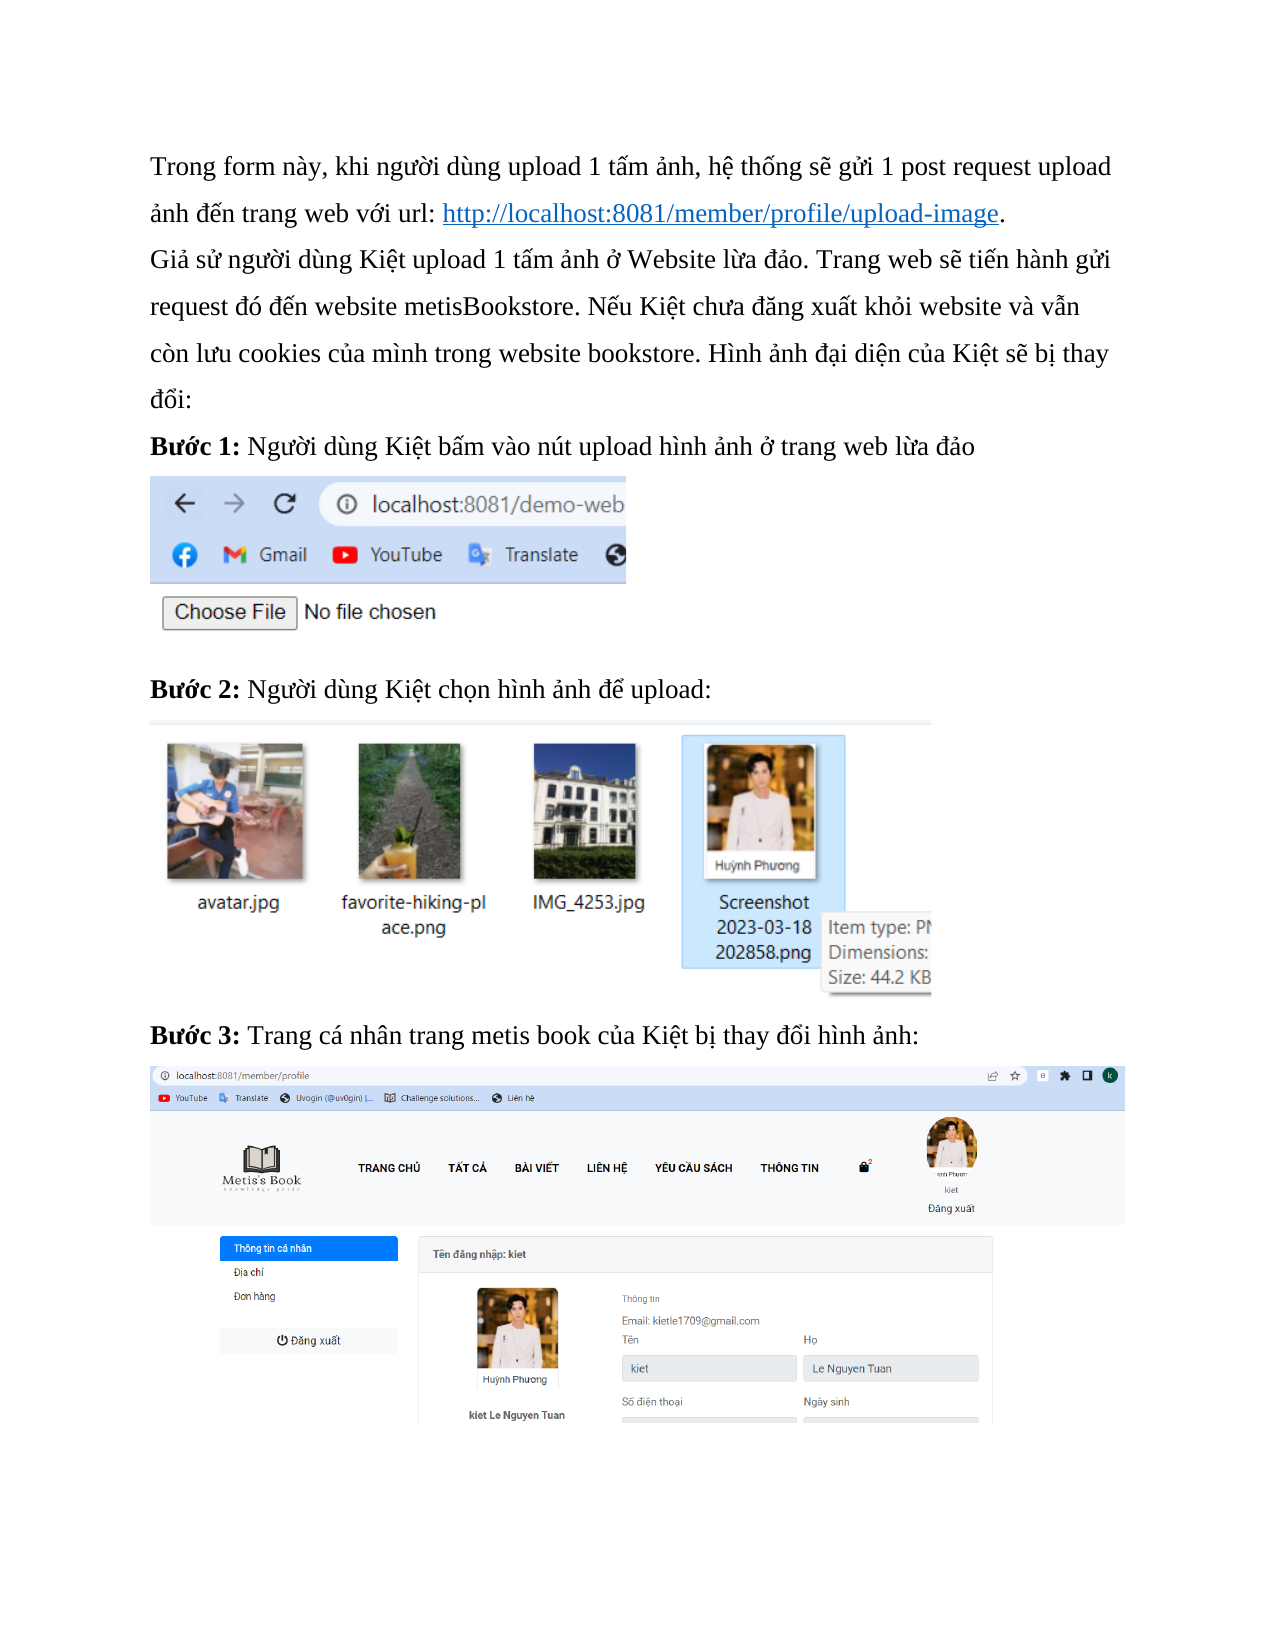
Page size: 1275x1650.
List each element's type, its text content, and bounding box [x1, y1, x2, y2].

picture [150, 720, 932, 1004]
text Bước 2: Người dùng Kiệt chọn hình ảnh để upload: [150, 673, 1125, 704]
text Bước 1: Người dùng Kiệt bấm vào nút upload hình ảnh ở trang web lừa đảo [150, 430, 1125, 461]
text Bước 3: Trang cá nhân trang metis book của Kiệt bị thay đổi hình ảnh: [150, 1019, 1125, 1051]
text Giả sử người dùng Kiệt upload 1 tấm ảnh ở Website lừa đảo. Trang web sẽ tiến hành gửi request đó đến website metisBookstore. Nếu Kiệt chưa đăng xuất khỏi website và vẫn còn lưu cookies của mình trong website bookstore. Hình ảnh đại diện của Kiệt sẽ bị thay đổi: [150, 243, 1125, 414]
picture [150, 476, 627, 658]
text Trong form này, khi người dùng upload 1 tấm ảnh, hệ thống sẽ gửi 1 post request upload ảnh đến trang web với url: http://localhost:8081/member/profile/upload-image. [150, 150, 1125, 228]
picture [150, 1066, 1125, 1423]
